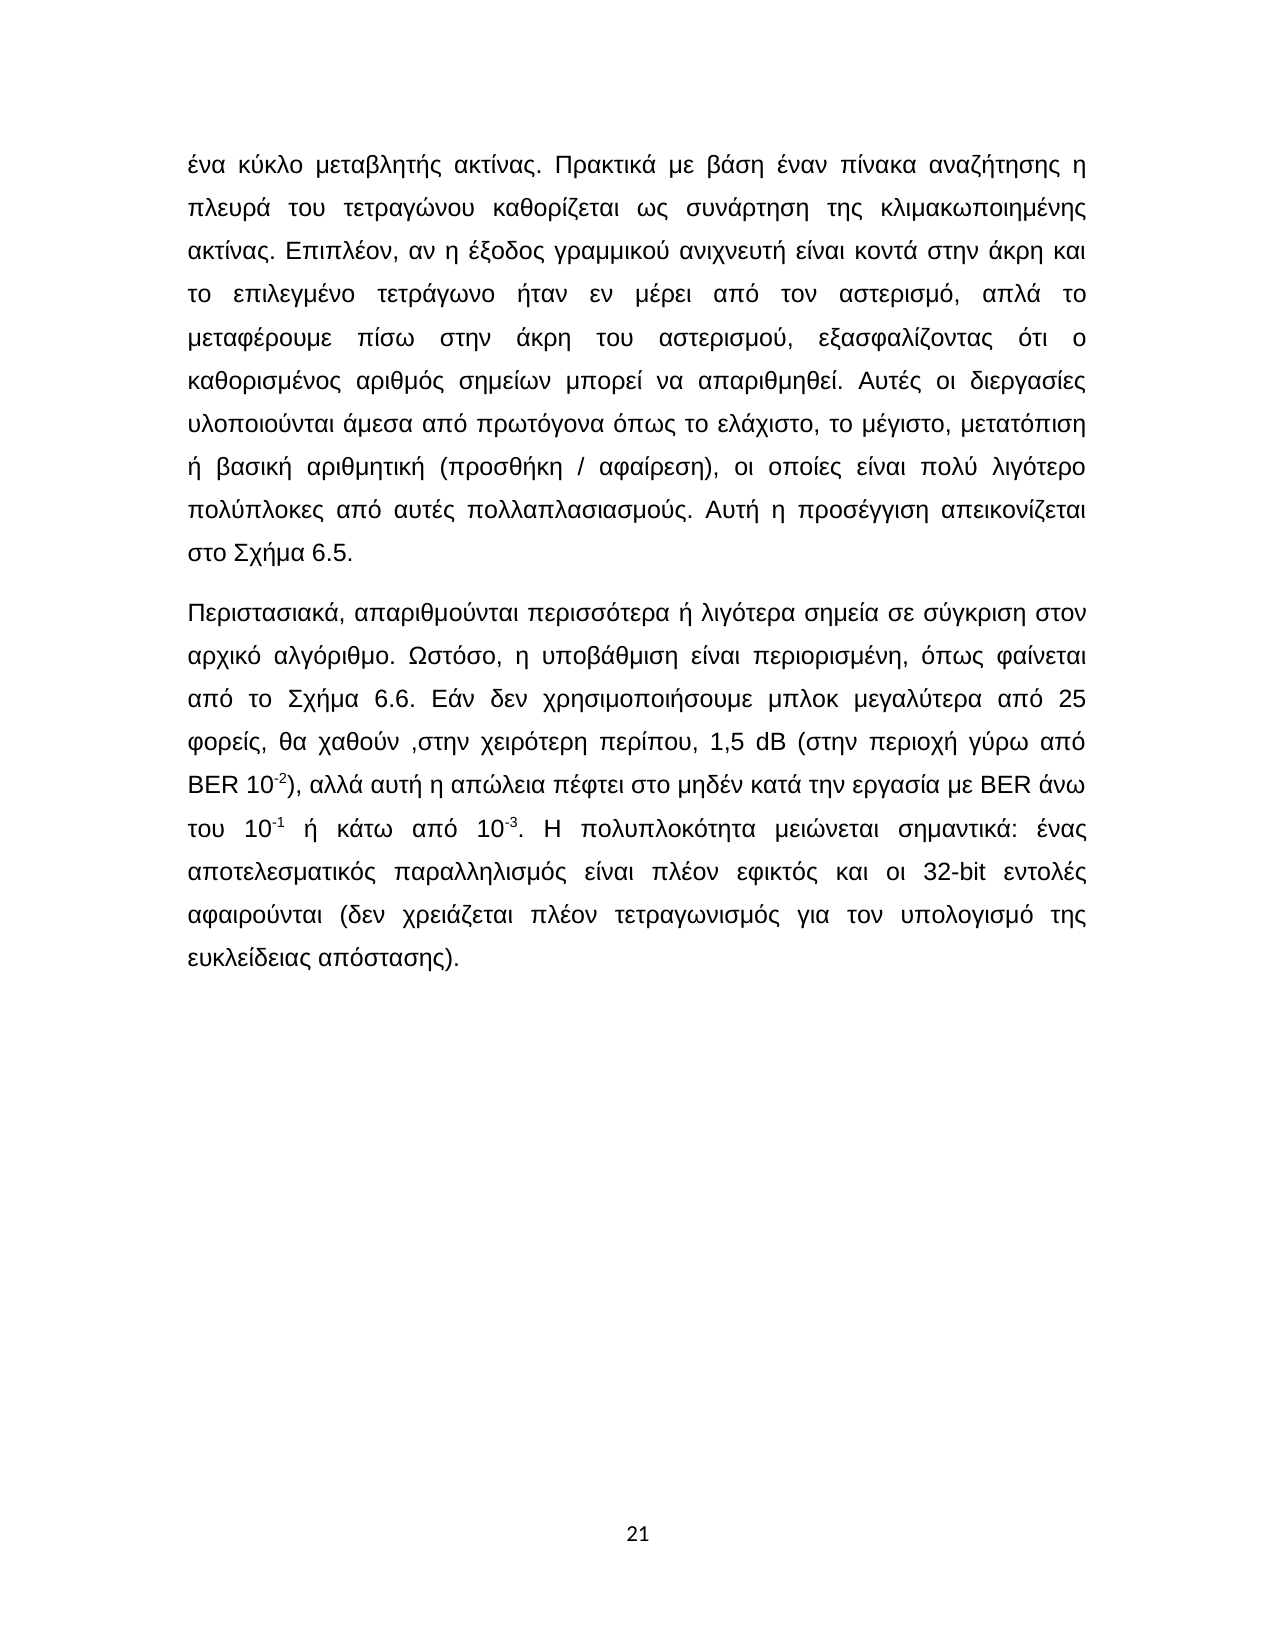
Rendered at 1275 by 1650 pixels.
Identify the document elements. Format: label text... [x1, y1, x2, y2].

text Περιστασιακά, απαριθμούνται περισσότερα ή λιγότερα σημεία σε σύγκριση στον αρχικό αλγόριθμο. Ωστόσο, η υποβάθμιση είναι περιορισμένη, όπως φαίνεται από το Σχήμα 6.6. Εάν δεν χρησιμοποιήσουμε μπλοκ μεγαλύτερα από 25 φορείς, θα χαθούν ,στην χειρότερη περίπου, 1,5 dB (στην περιοχή γύρω από BER 10-2), αλλά αυτή η απώλεια πέφτει στο μηδέν κατά την εργασία με BER άνω του 10-1 ή κάτω από 10-3. Η πολυπλοκότητα μειώνεται σημαντικά: ένας αποτελεσματικός παραλληλισμός είναι πλέον εφικτός και οι 32-bit εντολές αφαιρούνται (δεν χρειάζεται πλέον τετραγωνισμός για τον υπολογισμό της ευκλείδειας απόστασης). [187, 598, 1087, 972]
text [187, 150, 1087, 567]
